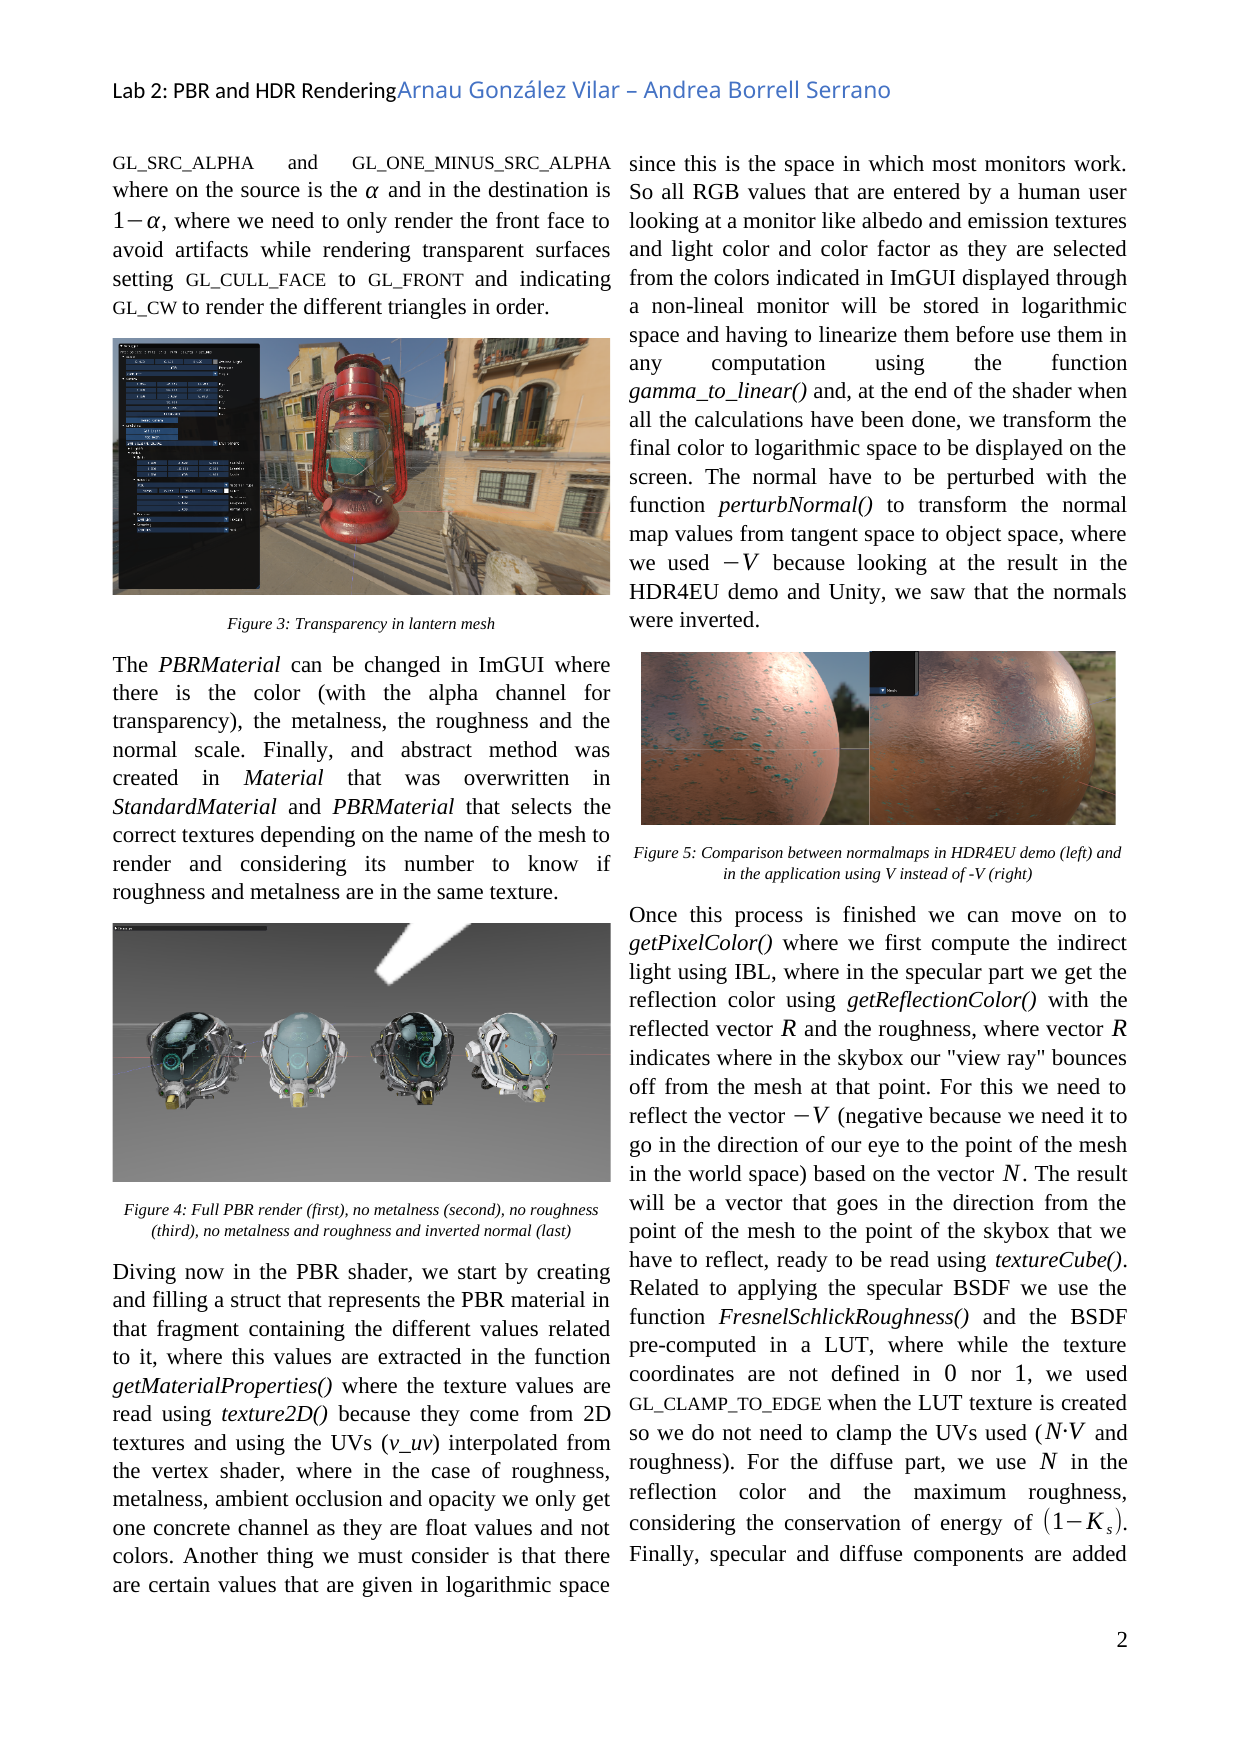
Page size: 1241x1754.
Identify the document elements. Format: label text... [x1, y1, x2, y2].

picture [112, 338, 611, 595]
text Diving now in the PBR shader, we start by creating and filling a struct that represents the PBR material in that fragment containing the different values related to it, where this values are extracted in the function getMaterialProperties() where the texture values are read using texture2D() because they come from 2D textures and using the UVs (v_uv) interpolated from the vertex shader, where in the case of roughness, metalness, ambient occlusion and opacity we only get one concrete channel as they are float values and not colors. Another thing we must consider is that there are certain values that are given in logarithmic space since this is the space in which most monitors work. So all RGB values that are entered by a human user looking at a monitor like albedo and emission textures and light color and color factor as they are selected from the colors indicated in ImGUI displayed through a non-lineal monitor will be stored in logarithmic space and having to linearize them before use them in any computation using the function gamma_to_linear() and, at the end of the shader when all the calculations have been done, we transform the final color to logarithmic space to be displayed on the screen. The normal have to be perturbed with the function perturbNormal() to transform the normal map values from tangent space to object space, where we used because looking at the result in the HDR4EU demo and Unity, we saw that the normals were inverted. [112, 1258, 611, 1597]
picture [641, 651, 1116, 825]
text Figure 5: Comparison between normalmaps in HDR4EU demo (left) and in the application using V instead of -V (right) [629, 843, 1128, 883]
picture [112, 923, 611, 1182]
text Figure 3: Transparency in lantern mesh [112, 613, 611, 633]
text Diving now in the PBR shader, we start by creating and filling a struct that represents the PBR material in that fragment containing the different values related to it, where this values are extracted in the function getMaterialProperties() where the texture values are read using texture2D() because they come from 2D textures and using the UVs (v_uv) interpolated from the vertex shader, where in the case of roughness, metalness, ambient occlusion and opacity we only get one concrete channel as they are float values and not colors. Another thing we must consider is that there are certain values that are given in logarithmic space since this is the space in which most monitors work. So all RGB values that are entered by a human user looking at a monitor like albedo and emission textures and light color and color factor as they are selected from the colors indicated in ImGUI displayed through a non-lineal monitor will be stored in logarithmic space and having to linearize them before use them in any computation using the function gamma_to_linear() and, at the end of the shader when all the calculations have been done, we transform the final color to logarithmic space to be displayed on the screen. The normal have to be perturbed with the function perturbNormal() to transform the normal map values from tangent space to object space, where we used because looking at the result in the HDR4EU demo and Unity, we saw that the normals were inverted. [629, 150, 1128, 633]
text Figure 4: Full PBR render (first), no metalness (second), no roughness (third), no metalness and roughness and inverted normal (last) [112, 1200, 611, 1240]
text The PBRMaterial can be changed in ImGUI where there is the color (with the alpha channel for transparency), the metalness, the roughness and the normal scale. Finally, and abstract method was created in Material that was overwritten in StandardMaterial and PBRMaterial that selects the correct textures depending on the name of the mesh to render and considering its number to know if roughness and metalness are in the same texture. [112, 651, 611, 904]
